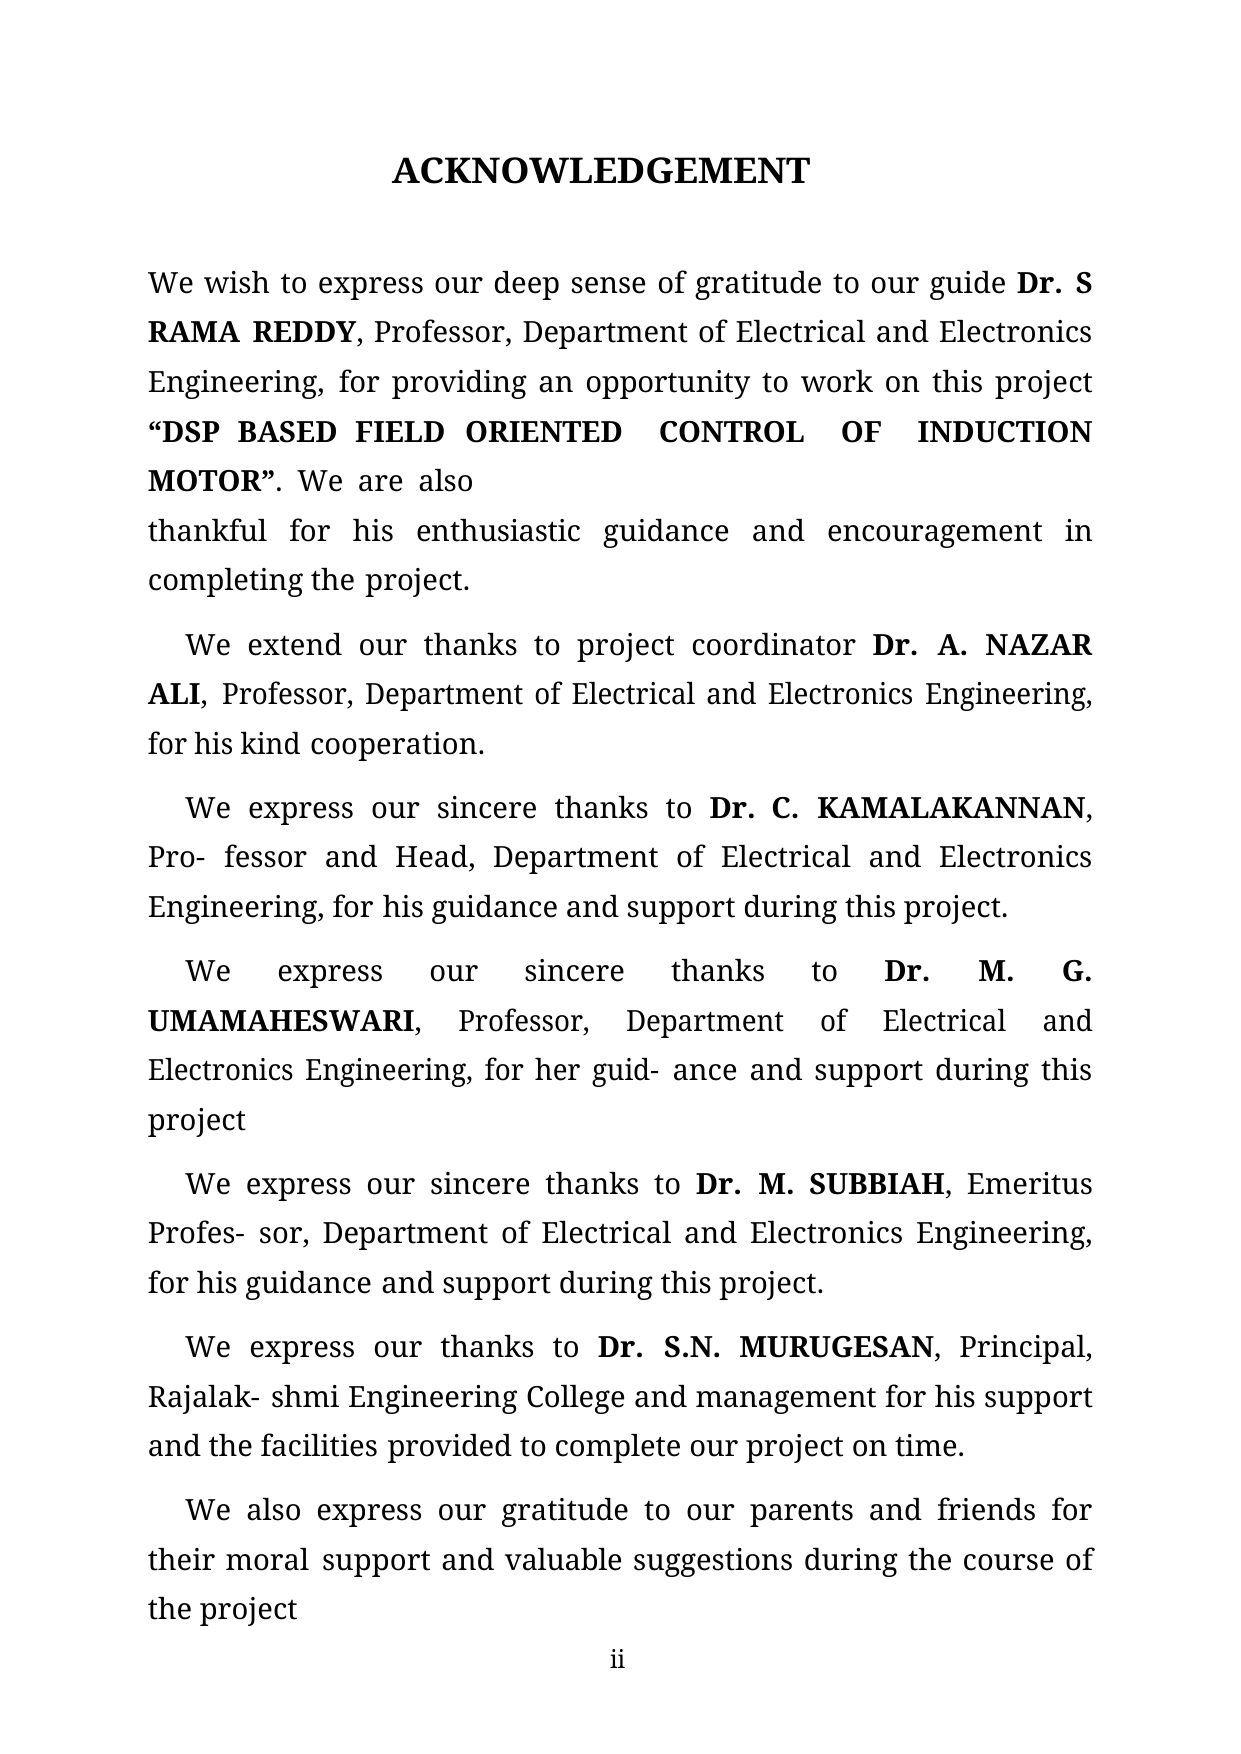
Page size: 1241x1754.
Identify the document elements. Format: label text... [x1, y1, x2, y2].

text We also express our gratitude to our parents and friends for their moral support and valuable suggestions during the course of the project [148, 1489, 1093, 1628]
text We express our thanks to Dr. S.N. MURUGESAN, Principal, Rajalak- shmi Engineering College and management for his support and the facilities provided to complete our project on time. [148, 1326, 1093, 1465]
text thankful for his enthusiastic guidance and encouragement in completing the project. [148, 510, 1093, 599]
text We express our sincere thanks to Dr. M. SUBBIAH, Emeritus Profes- sor, Department of Electrical and Electronics Engineering, for his guidance and support during this project. [148, 1163, 1093, 1302]
subtitle ACKNOWLEDGEMENT [392, 145, 1105, 193]
text We wish to express our deep sense of gratitude to our guide Dr. S RAMA REDDY, Professor, Department of Electrical and Electronics Engineering, for providing an opportunity to work on this project “DSP BASED FIELD ORIENTED CONTROL OF INDUCTION MOTOR”. We are also [148, 262, 1093, 500]
text We express our sincere thanks to Dr. M. G. UMAMAHESWARI, Professor, Department of Electrical and Electronics Engineering, for her guid- ance and support during this project [148, 950, 1093, 1139]
text We extend our thanks to project coordinator Dr. A. NAZAR ALI, Professor, Department of Electrical and Electronics Engineering, for his kind cooperation. [148, 624, 1093, 763]
text We express our sincere thanks to Dr. C. KAMALAKANNAN, Pro- fessor and Head, Department of Electrical and Electronics Engineering, for his guidance and support during this project. [148, 787, 1093, 926]
